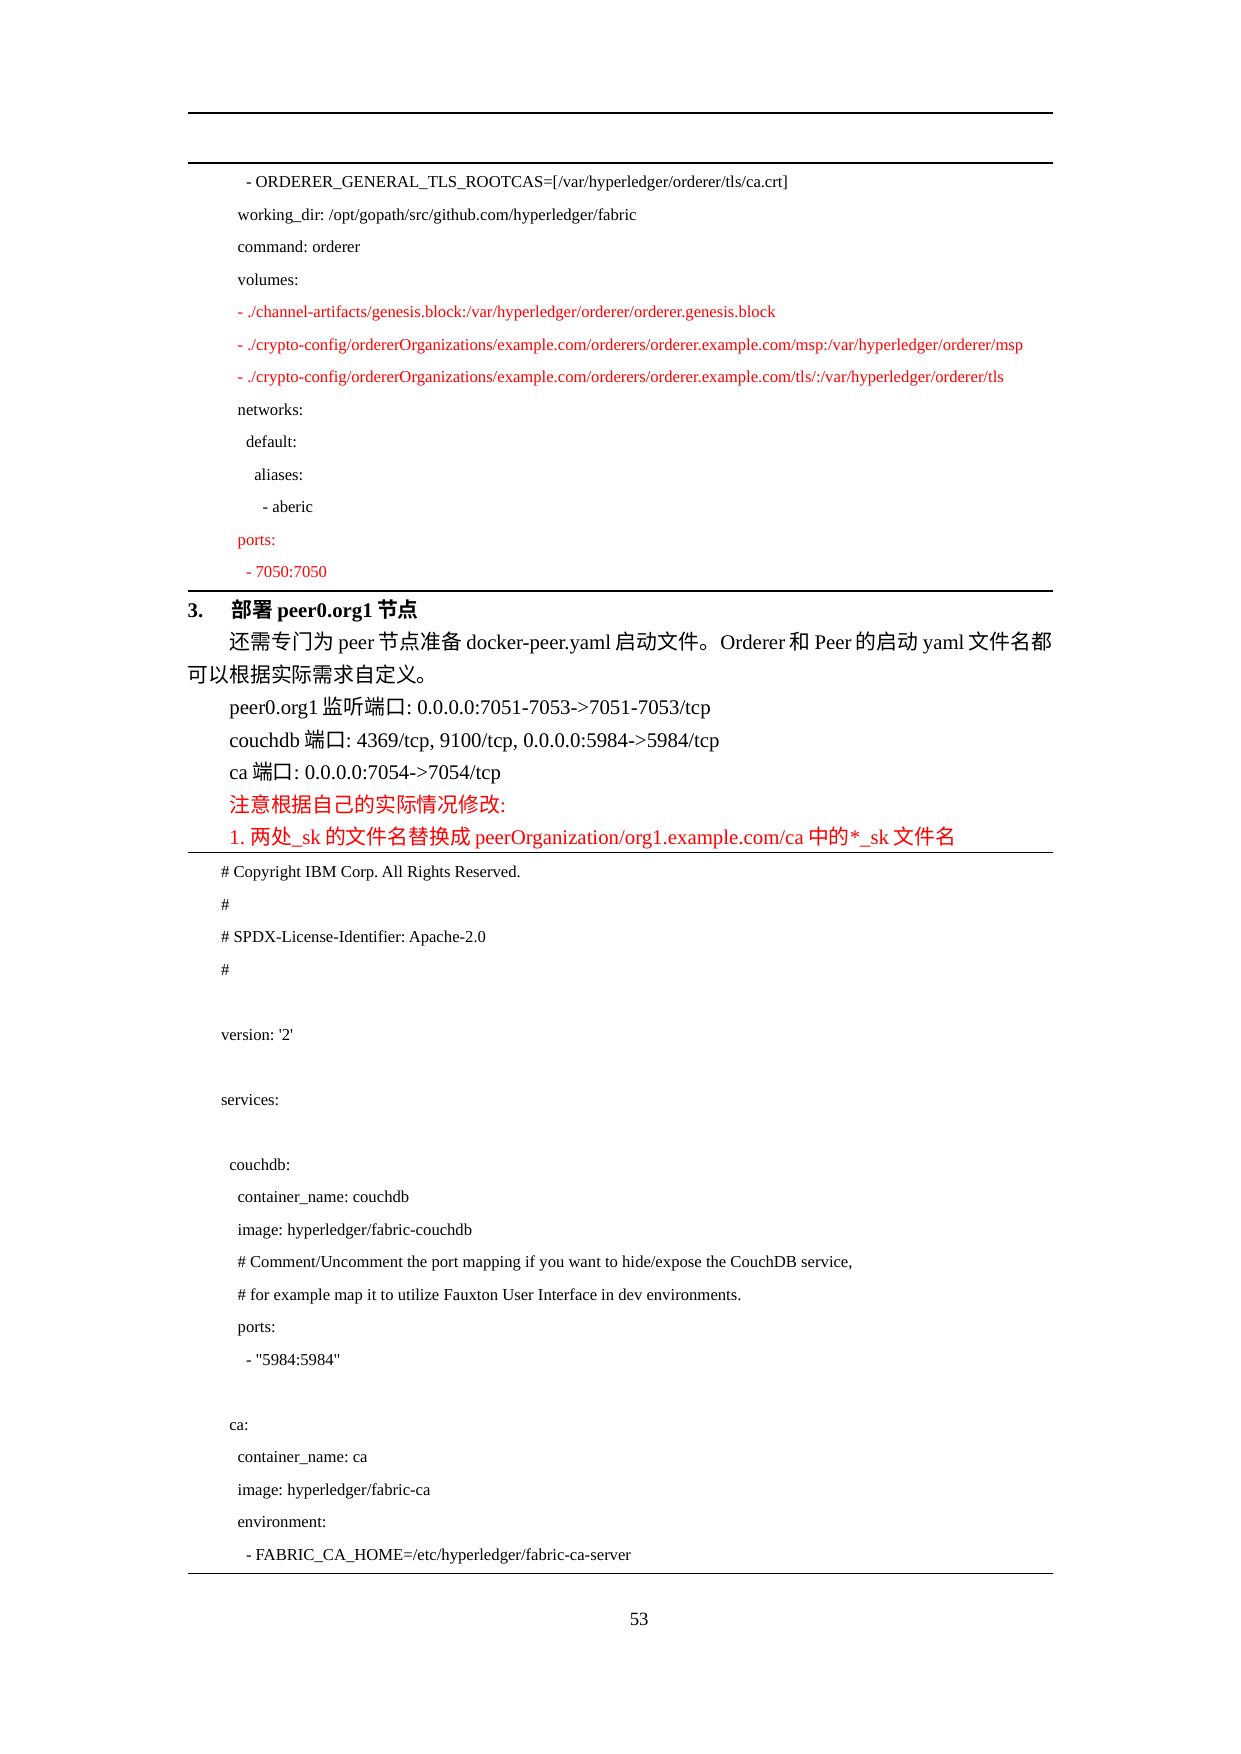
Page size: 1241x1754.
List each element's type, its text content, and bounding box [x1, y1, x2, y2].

text - "5984:5984" [187, 1343, 1053, 1375]
text ports: [187, 1310, 1053, 1343]
text version: '2' [187, 1018, 1053, 1050]
text - ./crypto-config/ordererOrganizations/example.com/orderers/orderer.example.com/tls/:/var/hyperledger/orderer/tls [187, 361, 1053, 393]
text ca端口: 0.0.0.0:7054->7054/tcp [187, 754, 1053, 787]
text networks: [187, 393, 1053, 426]
text command: orderer [187, 231, 1053, 263]
text ca: [187, 1408, 1053, 1440]
text working_dir: /opt/gopath/src/github.com/hyperledger/fabric [187, 198, 1053, 231]
text services: [187, 1083, 1053, 1115]
text couchdb端口: 4369/tcp, 9100/tcp, 0.0.0.0:5984->5984/tcp [187, 722, 1053, 754]
text - FABRIC_CA_HOME=/etc/hyperledger/fabric-ca-server [187, 1534, 1053, 1574]
text 还需专门为peer节点准备docker-peer.yaml启动文件。Orderer和Peer的启动yaml文件名都可以根据实际需求自定义。 [187, 624, 1053, 689]
text peer0.org1监听端口: 0.0.0.0:7051-7053->7051-7053/tcp [187, 689, 1053, 722]
text - ./crypto-config/ordererOrganizations/example.com/orderers/orderer.example.com/msp:/var/hyperledger/orderer/msp [187, 328, 1053, 361]
text environment: [187, 1505, 1053, 1534]
text # [187, 888, 1053, 920]
text couchdb: [187, 1148, 1053, 1180]
text - aberic [187, 491, 1053, 523]
text # SPDX-License-Identifier: Apache-2.0 [187, 920, 1053, 953]
text - ORDERER_GENERAL_TLS_ROOTCAS=[/var/hyperledger/orderer/tls/ca.crt] [187, 163, 1053, 198]
text # Comment/Uncomment the port mapping if you want to hide/expose the CouchDB service, [187, 1245, 1053, 1278]
text image: hyperledger/fabric-couchdb [187, 1213, 1053, 1245]
text container_name: couchdb [187, 1180, 1053, 1213]
text # Copyright IBM Corp. All Rights Reserved. [187, 853, 1053, 888]
text image: hyperledger/fabric-ca [187, 1473, 1053, 1505]
text aliases: [187, 458, 1053, 491]
text 注意根据自己的实际情况修改: [187, 787, 1053, 819]
text - ./channel-artifacts/genesis.block:/var/hyperledger/orderer/orderer.genesis.block [187, 296, 1053, 328]
text volumes: [187, 263, 1053, 296]
text container_name: ca [187, 1440, 1053, 1473]
text # [187, 953, 1053, 985]
text 1. 两处_sk的文件名替换成peerOrganization/org1.example.com/ca中的*_sk文件名 [187, 819, 1053, 852]
text # for example map it to utilize Fauxton User Interface in dev environments. [187, 1278, 1053, 1310]
text ports: [187, 523, 1053, 552]
subtitle 部署peer0.org1节点 [187, 592, 1053, 624]
text default: [187, 426, 1053, 458]
text - 7050:7050 [187, 552, 1053, 592]
